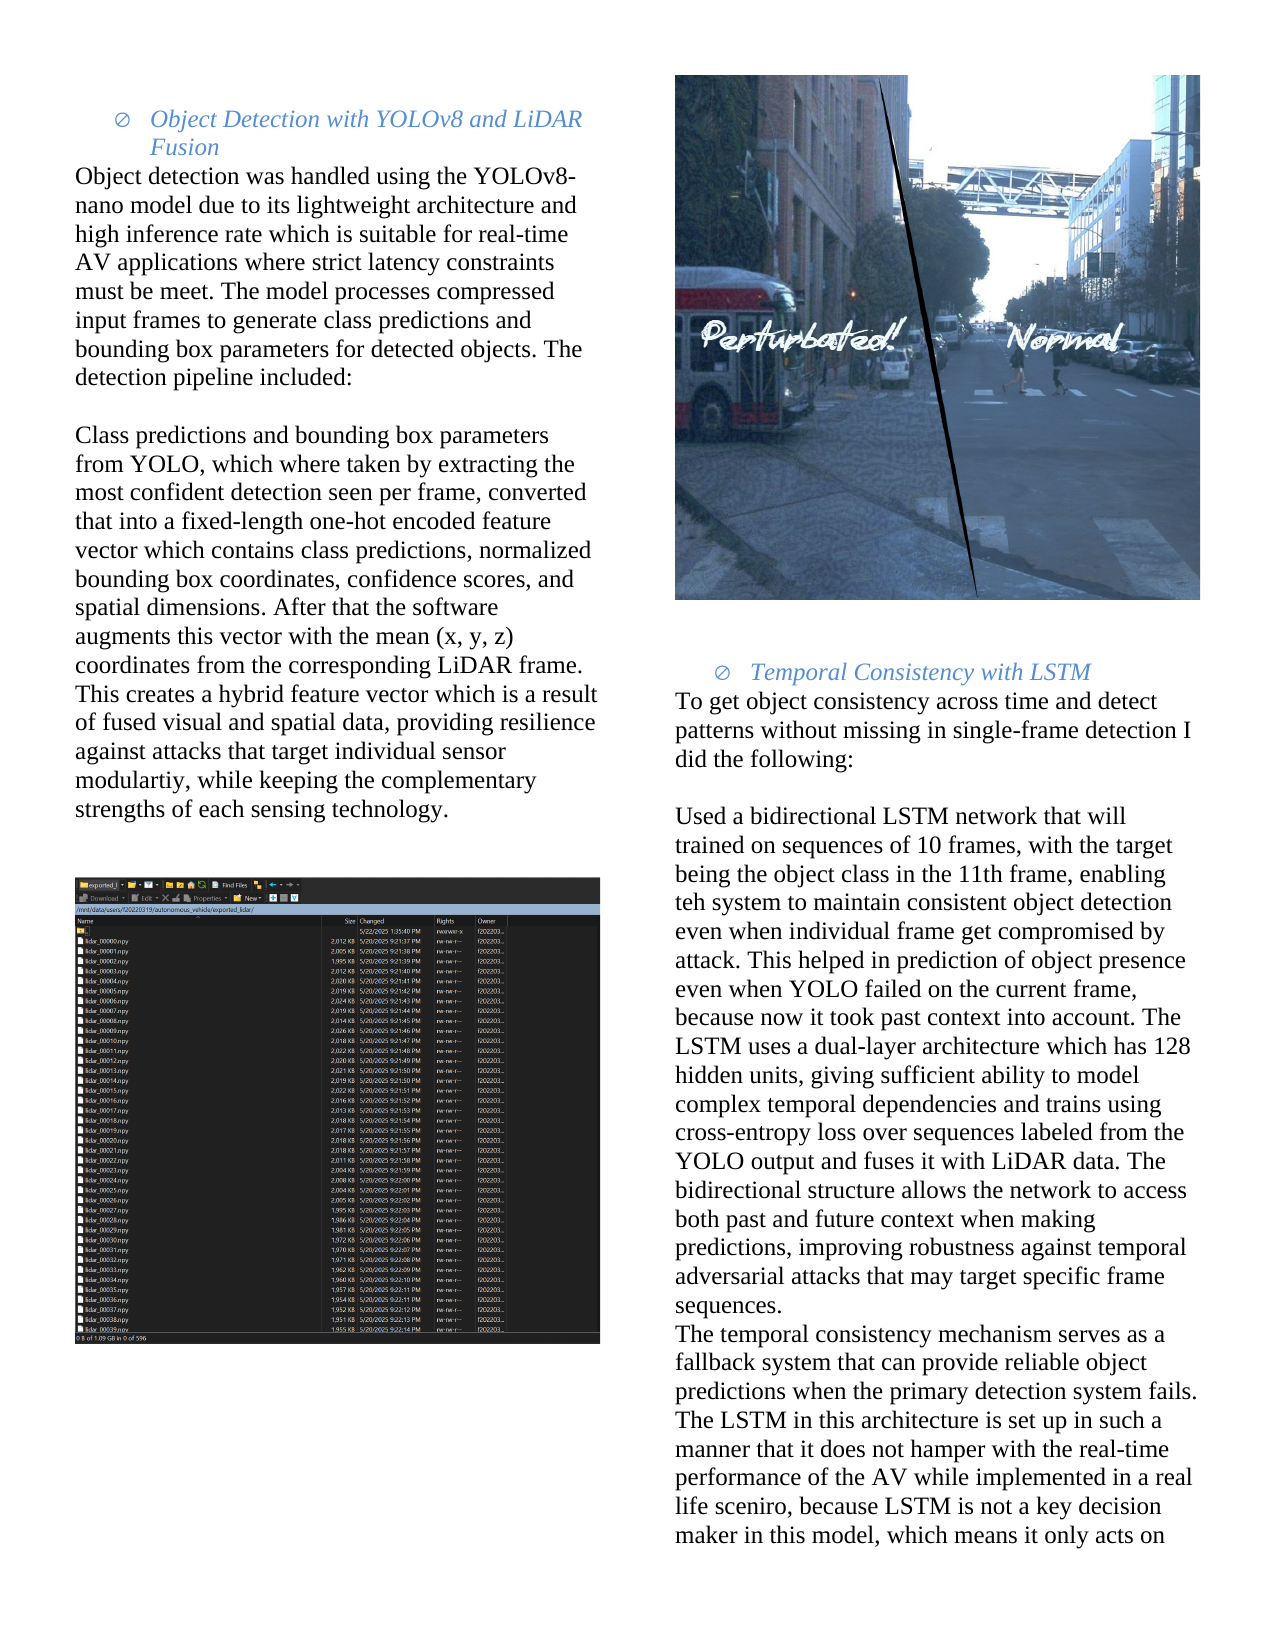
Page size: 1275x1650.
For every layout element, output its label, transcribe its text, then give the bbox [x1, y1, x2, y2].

picture [675, 75, 1200, 600]
text Used a bidirectional LSTM network that will trained on sequences of 10 frames, with the target being the object class in the 11th frame, enabling teh system to maintain consistent object detection even when individual frame get compromised by attack. This helped in prediction of object presence even when YOLO failed on the current frame, because now it took past context into account. The LSTM uses a dual-layer architecture which has 128 hidden units, giving sufficient ability to model complex temporal dependencies and trains using cross-entropy loss over sequences labeled from the YOLO output and fuses it with LiDAR data. The bidirectional structure allows the network to access both past and future context when making predictions, improving robustness against temporal adversarial attacks that may target specific frame sequences. [675, 801, 1200, 1319]
list Temporal Consistency with LSTM [712, 657, 1200, 686]
picture [75, 877, 600, 1344]
list Object Detection with YOLOv8 and LiDAR Fusion [112, 104, 600, 161]
text The temporal consistency mechanism serves as a fallback system that can provide reliable object predictions when the primary detection system fails. [675, 1319, 1200, 1405]
text Class predictions and bounding box parameters from YOLO, which where taken by extracting the most confident detection seen per frame, converted that into a fixed-length one-hot encoded feature vector which contains class predictions, normalized bounding box coordinates, confidence scores, and spatial dimensions. After that the software augments this vector with the mean (x, y, z) coordinates from the corresponding LiDAR frame. This creates a hybrid feature vector which is a result of fused visual and spatial data, providing resilience against attacks that target individual sensor modulartiy, while keeping the complementary strengths of each sensing technology. [75, 420, 600, 822]
text To get object consistency across time and detect patterns without missing in single-frame detection I did the following: [675, 686, 1200, 772]
text Object detection was handled using the YOLOv8-nano model due to its lightweight architecture and high inference rate which is suitable for real-time AV applications where strict latency constraints must be meet. The model processes compressed input frames to generate class predictions and bounding box parameters for detected objects. The detection pipeline included: [75, 161, 600, 391]
